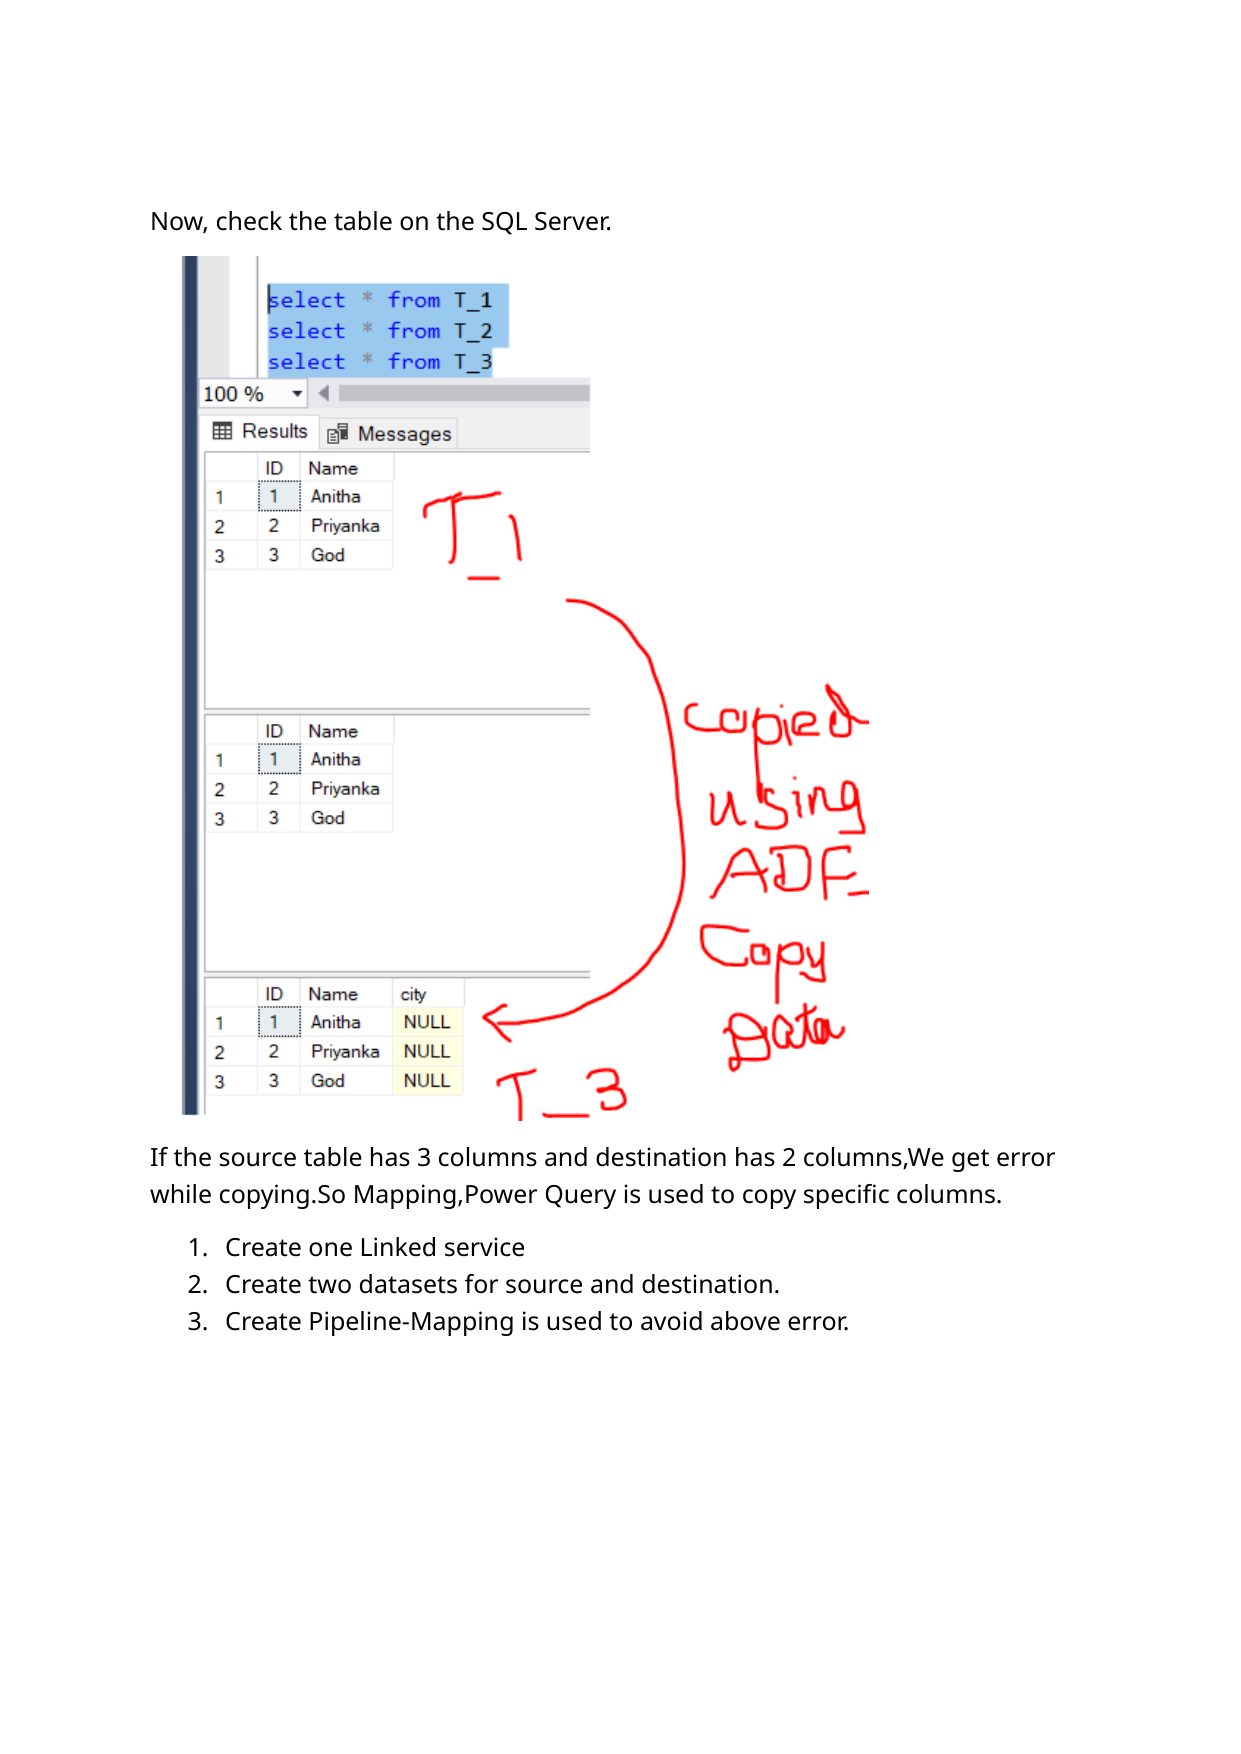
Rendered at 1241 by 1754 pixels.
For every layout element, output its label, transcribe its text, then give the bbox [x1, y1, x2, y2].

list Create two datasets for source and destination. [187, 1267, 1090, 1301]
text If the source table has 3 columns and destination has 2 columns,We get error while copying.So Mapping,Power Query is used to copy specific columns. [150, 1140, 1090, 1211]
picture [150, 256, 869, 1121]
list Create Pipeline-Mapping is used to avoid above error. [187, 1303, 1090, 1337]
list Create one Linked service [187, 1230, 1090, 1264]
text Now, check the table on the SQL Server. [150, 203, 1090, 237]
